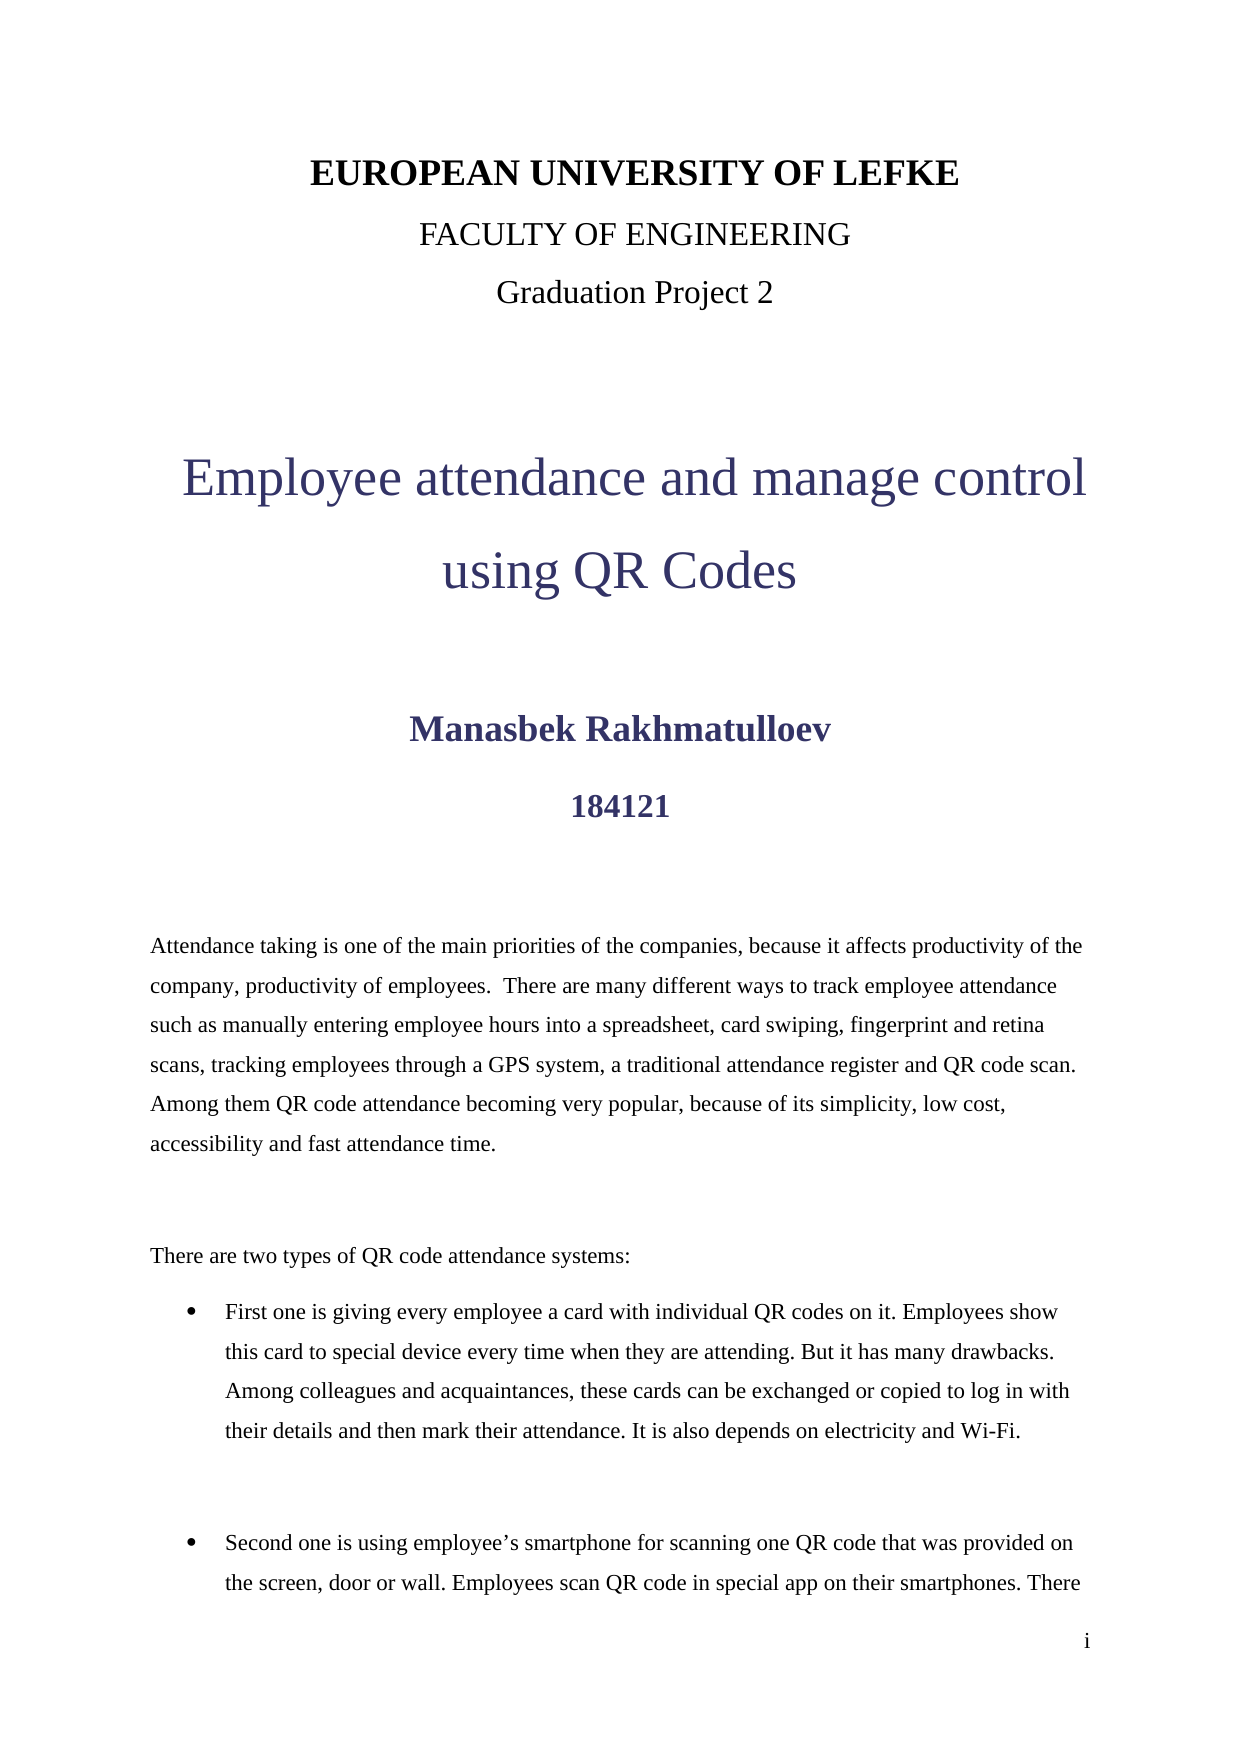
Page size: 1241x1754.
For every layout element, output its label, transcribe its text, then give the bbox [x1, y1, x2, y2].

text Employee attendance and manage control using QR Codes [150, 445, 1090, 600]
text There are two types of QR code attendance systems: [150, 1242, 1090, 1268]
text FACULTY OF ENGINEERING [150, 215, 1090, 253]
list First one is giving every employee a card with individual QR codes on it. Employees show this card to special device every time when they are attending. But it has many drawbacks. Among colleagues and acquaintances, these cards can be exchanged or copied to log in with their details and then mark their attendance. It is also depends on electricity and Wi-Fi. [187, 1298, 1090, 1443]
text EUROPEAN UNIVERSITY OF LEFKE [150, 150, 1090, 193]
subtitle 184121 [150, 786, 1090, 824]
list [187, 1529, 1090, 1595]
subtitle Manasbek Rakhmatulloev [150, 706, 1090, 749]
text Graduation Project 2 [150, 272, 1090, 311]
text Attendance taking is one of the main priorities of the companies, because it affects productivity of the company, productivity of employees. There are many different ways to track employee attendance such as manually entering employee hours into a spreadsheet, card swiping, fingerprint and retina scans, tracking employees through a GPS system, a traditional attendance register and QR code scan. Among them QR code attendance becoming very popular, because of its simplicity, low cost, accessibility and fast attendance time. [150, 932, 1090, 1156]
